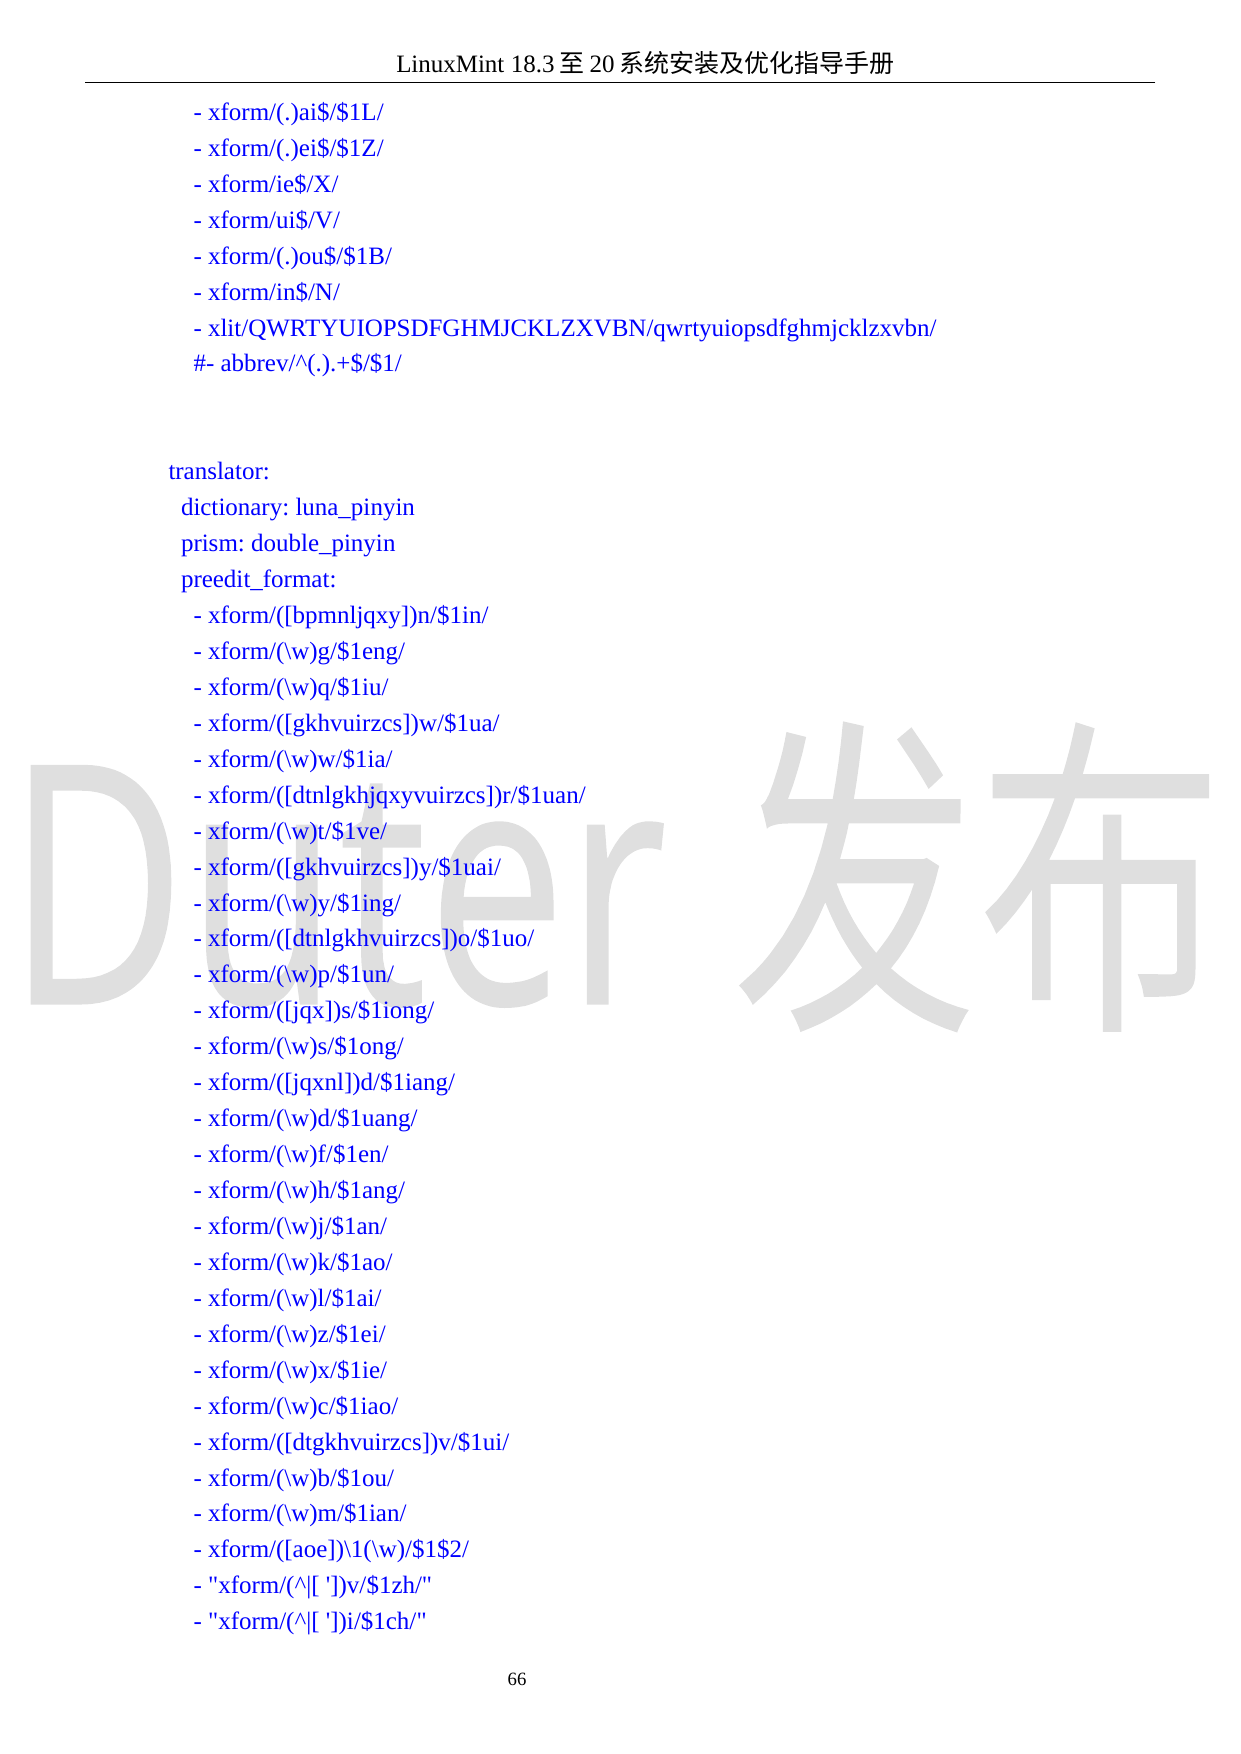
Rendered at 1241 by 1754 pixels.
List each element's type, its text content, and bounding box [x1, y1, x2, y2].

text - xform/(\w)t/$1ve/ [93, 816, 1147, 844]
text - xform/ie$/X/ [93, 169, 1147, 198]
text - xform/(\w)d/$1uang/ [93, 1103, 1147, 1132]
text - xform/(\w)j/$1an/ [93, 1211, 1147, 1240]
text - xform/(\w)f/$1en/ [93, 1139, 1147, 1168]
text - xform/(\w)m/$1ian/ [93, 1498, 1147, 1527]
text - xform/([jqxnl])d/$1iang/ [93, 1067, 1147, 1096]
text - "xform/(^|[ '])i/$1ch/" [93, 1606, 1147, 1635]
text - xform/(\w)h/$1ang/ [93, 1175, 1147, 1204]
text - xform/(\w)x/$1ie/ [93, 1355, 1147, 1383]
text - xform/(\w)y/$1ing/ [93, 888, 1147, 916]
text - xform/([bpmnljqxy])n/$1in/ [93, 600, 1147, 629]
text - xform/([dtgkhvuirzcs])v/$1ui/ [93, 1427, 1147, 1455]
text - xform/(\w)b/$1ou/ [93, 1463, 1147, 1491]
text - xform/(\w)l/$1ai/ [93, 1283, 1147, 1312]
text - xform/(.)ei$/$1Z/ [93, 133, 1147, 162]
text - xform/(\w)g/$1eng/ [93, 636, 1147, 665]
text translator: [93, 456, 1147, 485]
text - xform/(\w)p/$1un/ [93, 959, 1147, 988]
text - xform/(\w)s/$1ong/ [93, 1031, 1147, 1060]
text - xform/([gkhvuirzcs])y/$1uai/ [93, 852, 1147, 880]
text - xform/([jqx])s/$1iong/ [93, 995, 1147, 1024]
text - xform/(\w)c/$1iao/ [93, 1391, 1147, 1419]
text - xform/(\w)q/$1iu/ [93, 672, 1147, 701]
text - xform/ui$/V/ [93, 205, 1147, 233]
text - xform/(\w)w/$1ia/ [93, 744, 1147, 773]
text preedit_format: [93, 564, 1147, 593]
text - xform/([aoe])\1(\w)/$1$2/ [93, 1534, 1147, 1563]
text - xform/(\w)z/$1ei/ [93, 1319, 1147, 1348]
text - xform/([dtnlgkhvuirzcs])o/$1uo/ [93, 923, 1147, 952]
text prism: double_pinyin [93, 528, 1147, 557]
text - xform/in$/N/ [93, 277, 1147, 305]
text dictionary: luna_pinyin [93, 492, 1147, 521]
text - xform/(.)ou$/$1B/ [93, 241, 1147, 269]
text #- abbrev/^(.).+$/$1/ [93, 348, 1147, 377]
text - xform/([gkhvuirzcs])w/$1ua/ [93, 708, 1147, 737]
text - xform/([dtnlgkhjqxyvuirzcs])r/$1uan/ [93, 780, 1147, 808]
text - xform/(\w)k/$1ao/ [93, 1247, 1147, 1276]
text - xform/(.)ai$/$1L/ [93, 97, 1147, 126]
text - "xform/(^|[ '])v/$1zh/" [93, 1570, 1147, 1599]
text - xlit/QWRTYUIOPSDFGHMJCKLZXVBN/qwrtyuiopsdfghmjcklzxvbn/ [93, 313, 1147, 341]
